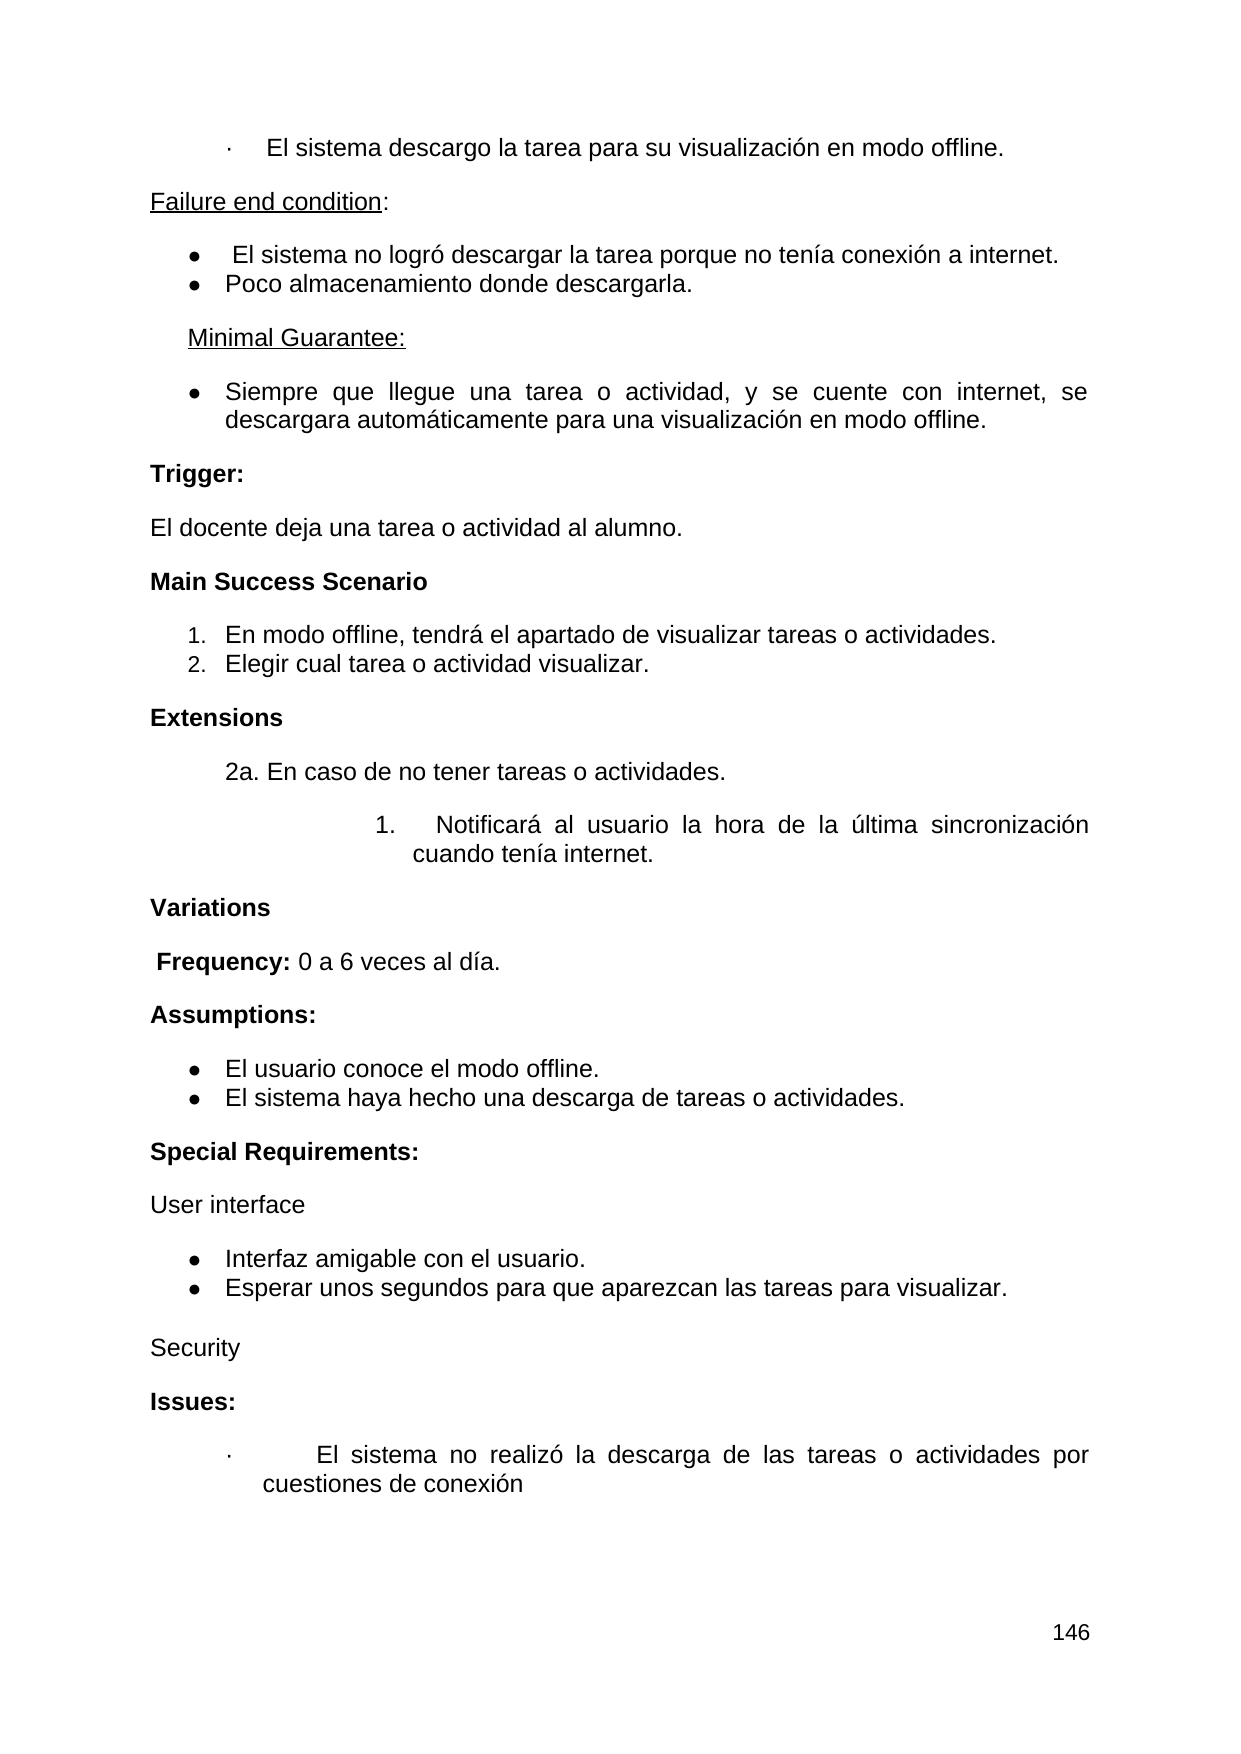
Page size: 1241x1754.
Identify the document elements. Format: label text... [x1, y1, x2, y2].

text Security [150, 1333, 1090, 1362]
list Elegir cual tarea o actividad visualizar. [187, 649, 1090, 678]
list En modo offline, tendrá el apartado de visualizar tareas o actividades. [187, 620, 1090, 649]
text Special Requirements: [150, 1137, 1090, 1165]
text El docente deja una tarea o actividad al alumno. [150, 513, 1090, 542]
list El usuario conoce el modo offline. [187, 1054, 1090, 1083]
text Assumptions: [150, 1000, 1090, 1029]
list Poco almacenamiento donde descargarla. [187, 269, 1090, 298]
text Main Success Scenario [150, 567, 1090, 595]
text User interface [150, 1190, 1090, 1219]
text Failure end condition: [150, 187, 1090, 215]
text Extensions [150, 703, 1090, 732]
text Issues: [150, 1387, 1090, 1415]
text 2a. En caso de no tener tareas o actividades. [150, 757, 1090, 785]
text Frequency: 0 a 6 veces al día. [150, 947, 1090, 975]
list Esperar unos segundos para que aparezcan las tareas para visualizar. [187, 1273, 1090, 1302]
text 1. Notificará al usuario la hora de la última sincronización cuando tenía internet. [375, 810, 1090, 868]
text · El sistema no realizó la descarga de las tareas o actividades por cuestiones de conexión [225, 1440, 1090, 1498]
list Siempre que llegue una tarea o actividad, y se cuente con internet, se descargara automáticamente para una visualización en modo offline. [187, 377, 1090, 434]
list El sistema haya hecho una descarga de tareas o actividades. [187, 1083, 1090, 1112]
list Interfaz amigable con el usuario. [187, 1244, 1090, 1273]
text Trigger: [150, 459, 1090, 488]
text Variations [150, 893, 1090, 922]
text · El sistema descargo la tarea para su visualización en modo offline. [225, 133, 1090, 162]
list El sistema no logró descargar la tarea porque no tenía conexión a internet. [187, 240, 1090, 269]
text Minimal Guarantee: [187, 323, 1090, 352]
